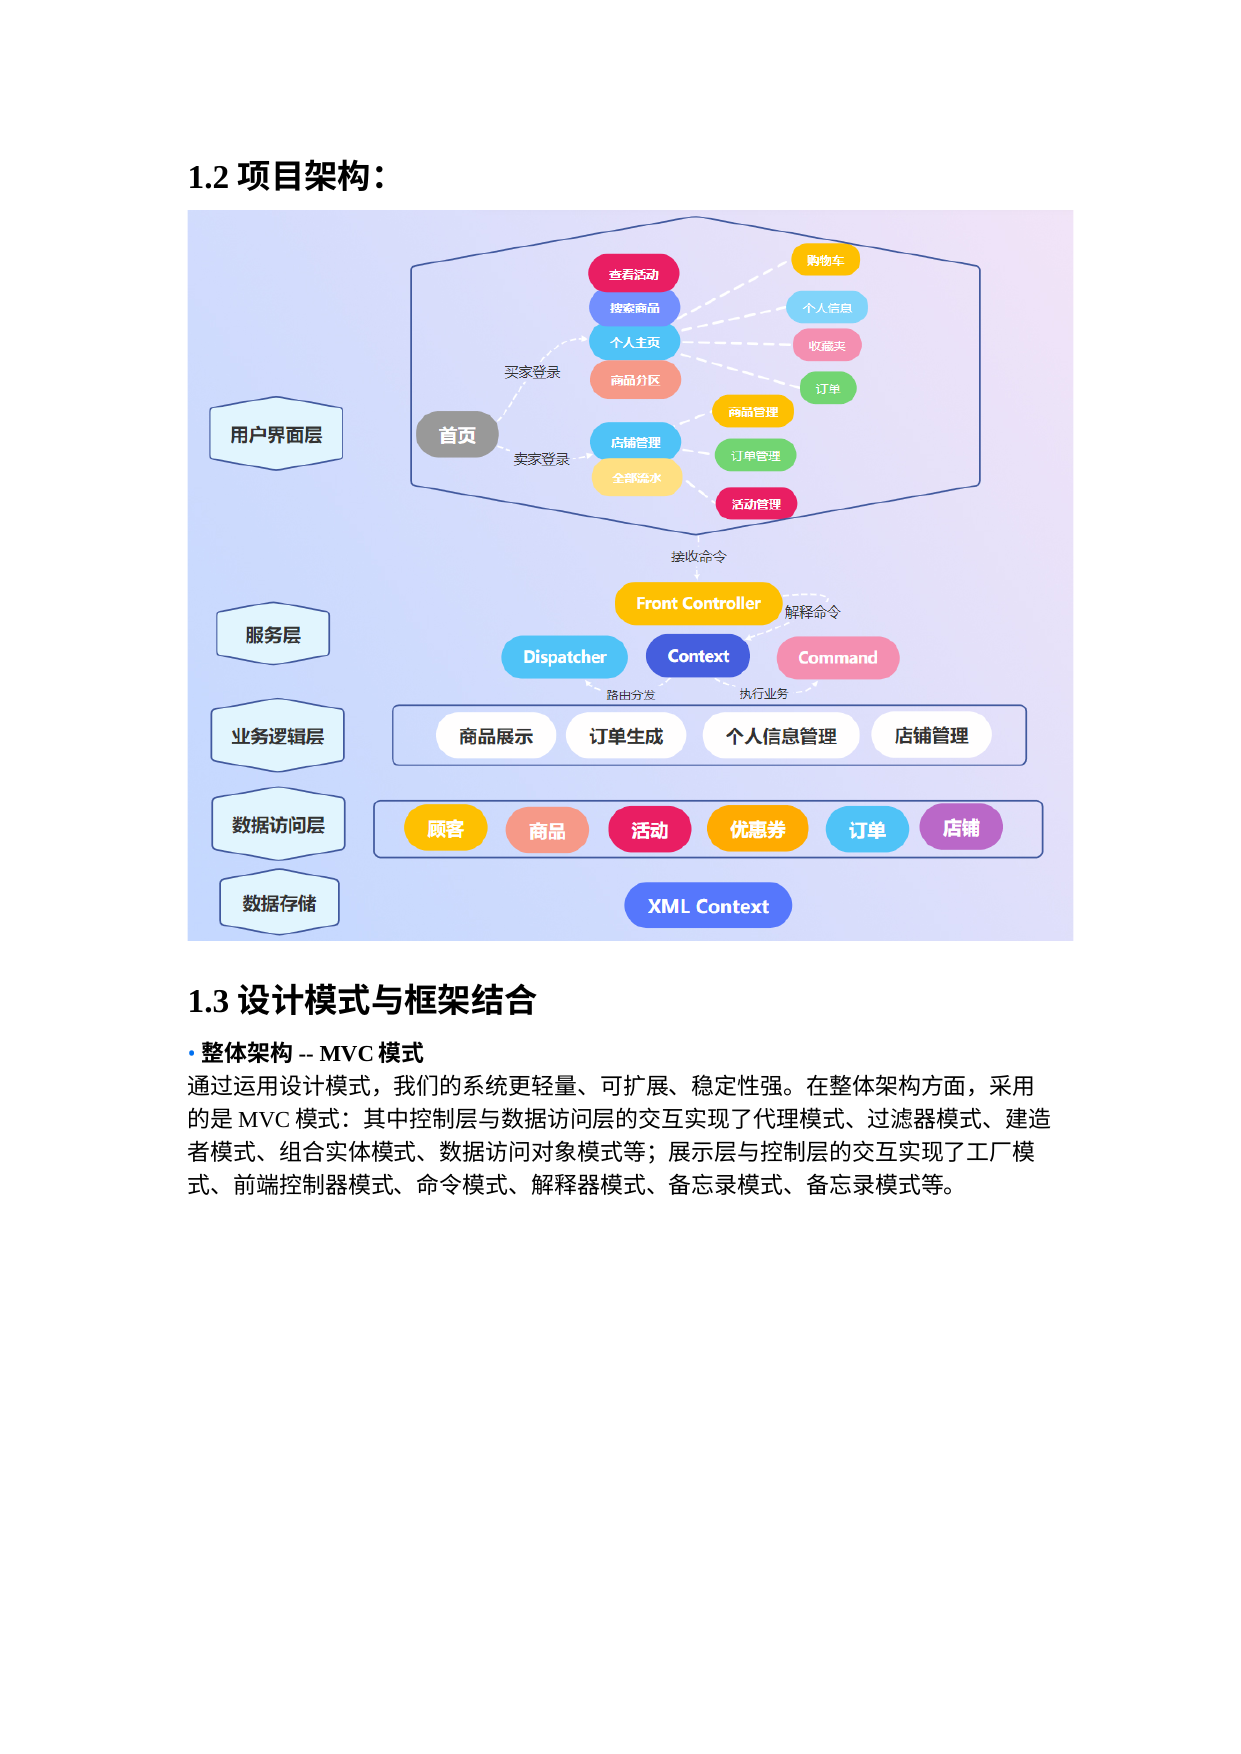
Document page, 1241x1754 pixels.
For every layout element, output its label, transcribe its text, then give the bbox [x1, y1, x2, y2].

text 1.2 项目架构： [187, 150, 1053, 198]
picture [187, 210, 1074, 941]
list 整体架构 -- MVC模式 [187, 1034, 1053, 1068]
text 1.3 设计模式与框架结合 [187, 974, 1053, 1022]
text 通过运用设计模式，我们的系统更轻量、可扩展、稳定性强。在整体架构方面，采用的是MVC模式：其中控制层与数据访问层的交互实现了代理模式、过滤器模式、建造者模式、组合实体模式、数据访问对象模式等；展示层与控制层的交互实现了工厂模式、前端控制器模式、命令模式、解释器模式、备忘录模式、备忘录模式等。 [187, 1068, 1053, 1201]
